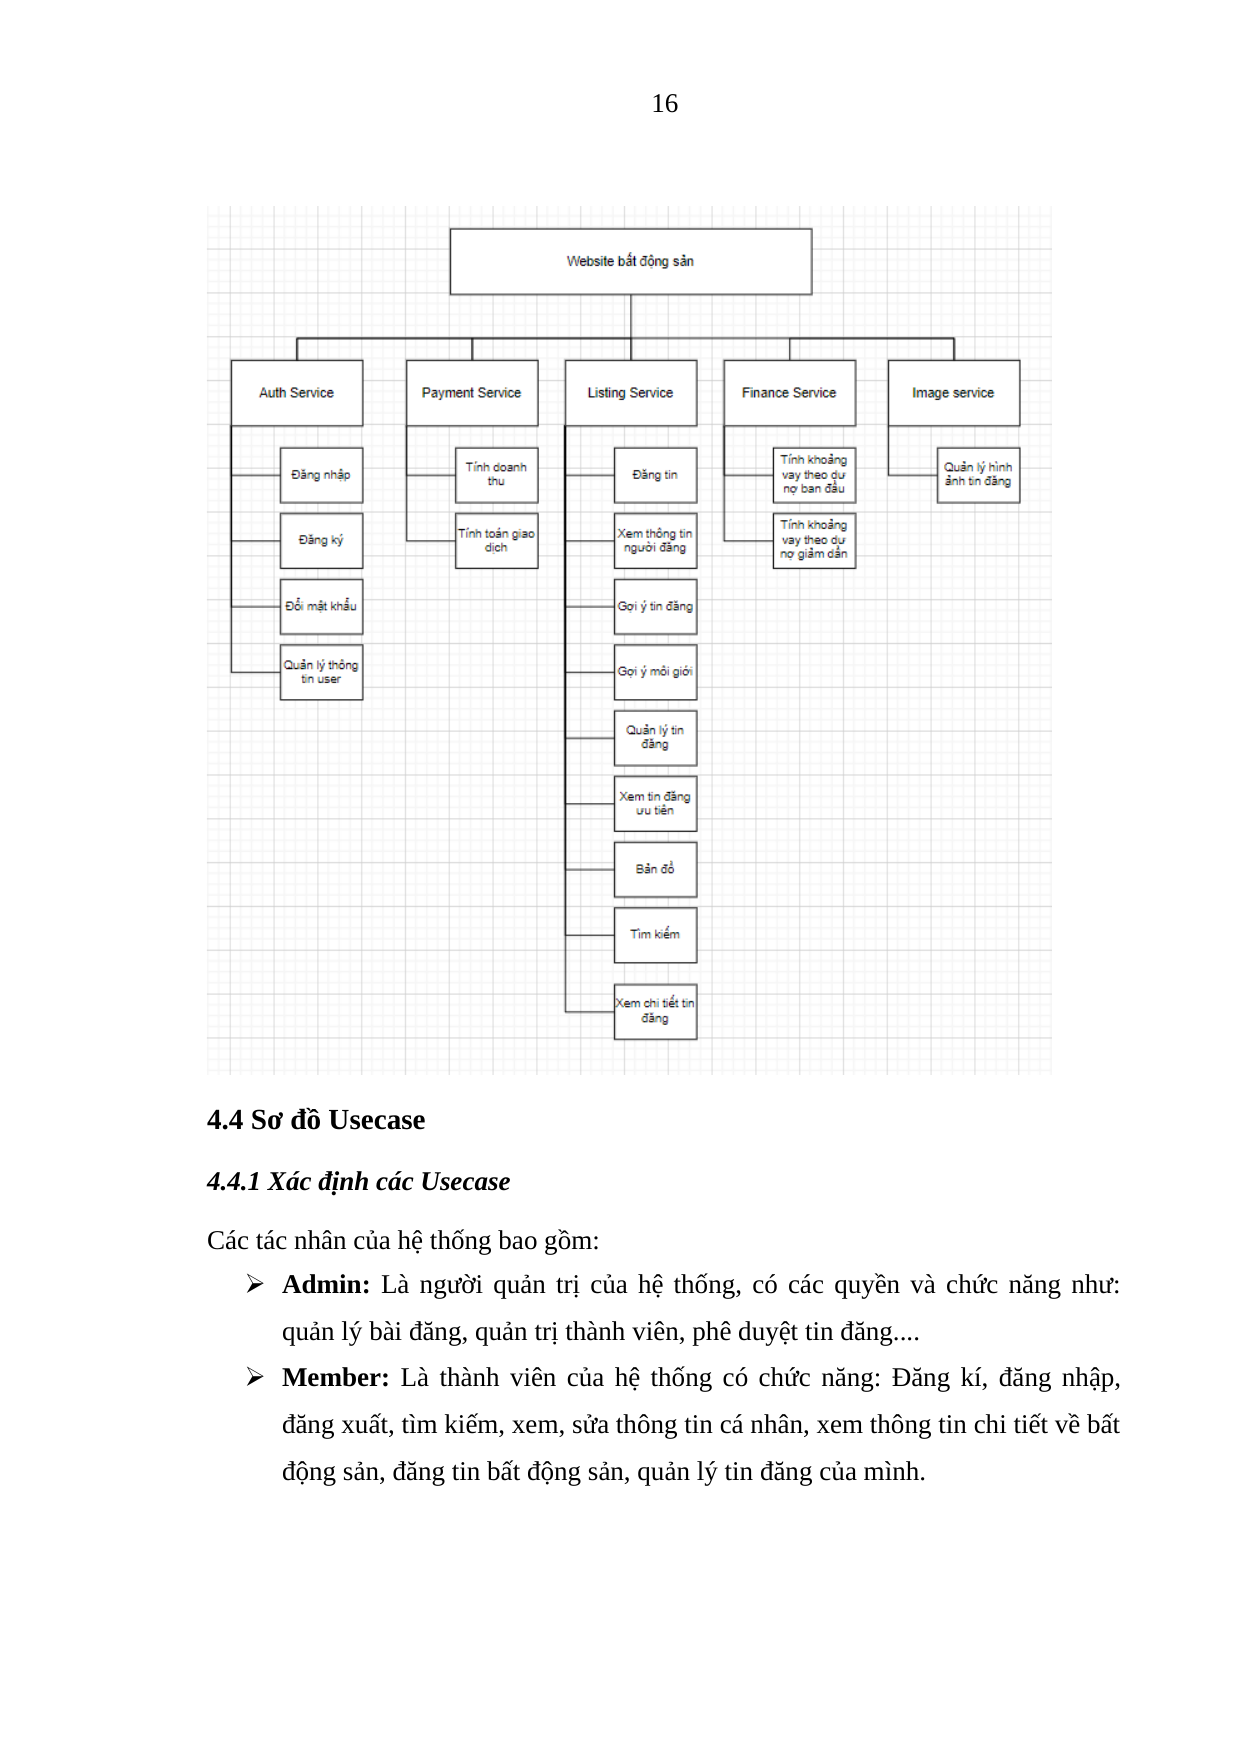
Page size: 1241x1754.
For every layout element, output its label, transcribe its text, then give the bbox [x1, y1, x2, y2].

list Member: Là thành viên của hệ thống có chức năng: Đăng kí, đăng nhập, đăng xuất, tìm kiếm, xem, sửa thông tin cá nhân, xem thông tin chi tiết về bất động sản, đăng tin bất động sản, quản lý tin đăng của mình. [244, 1362, 1122, 1486]
subtitle Sơ đồ Usecase [207, 1102, 1122, 1136]
subtitle Xác định các Usecase [207, 1165, 1122, 1196]
text Các tác nhân của hệ thống bao gồm: [207, 1224, 1122, 1256]
list Admin: Là người quản trị của hệ thống, có các quyền và chức năng như: quản lý bài đăng, quản trị thành viên, phê duyệt tin đăng.... [244, 1268, 1122, 1346]
picture [206, 206, 1052, 1075]
